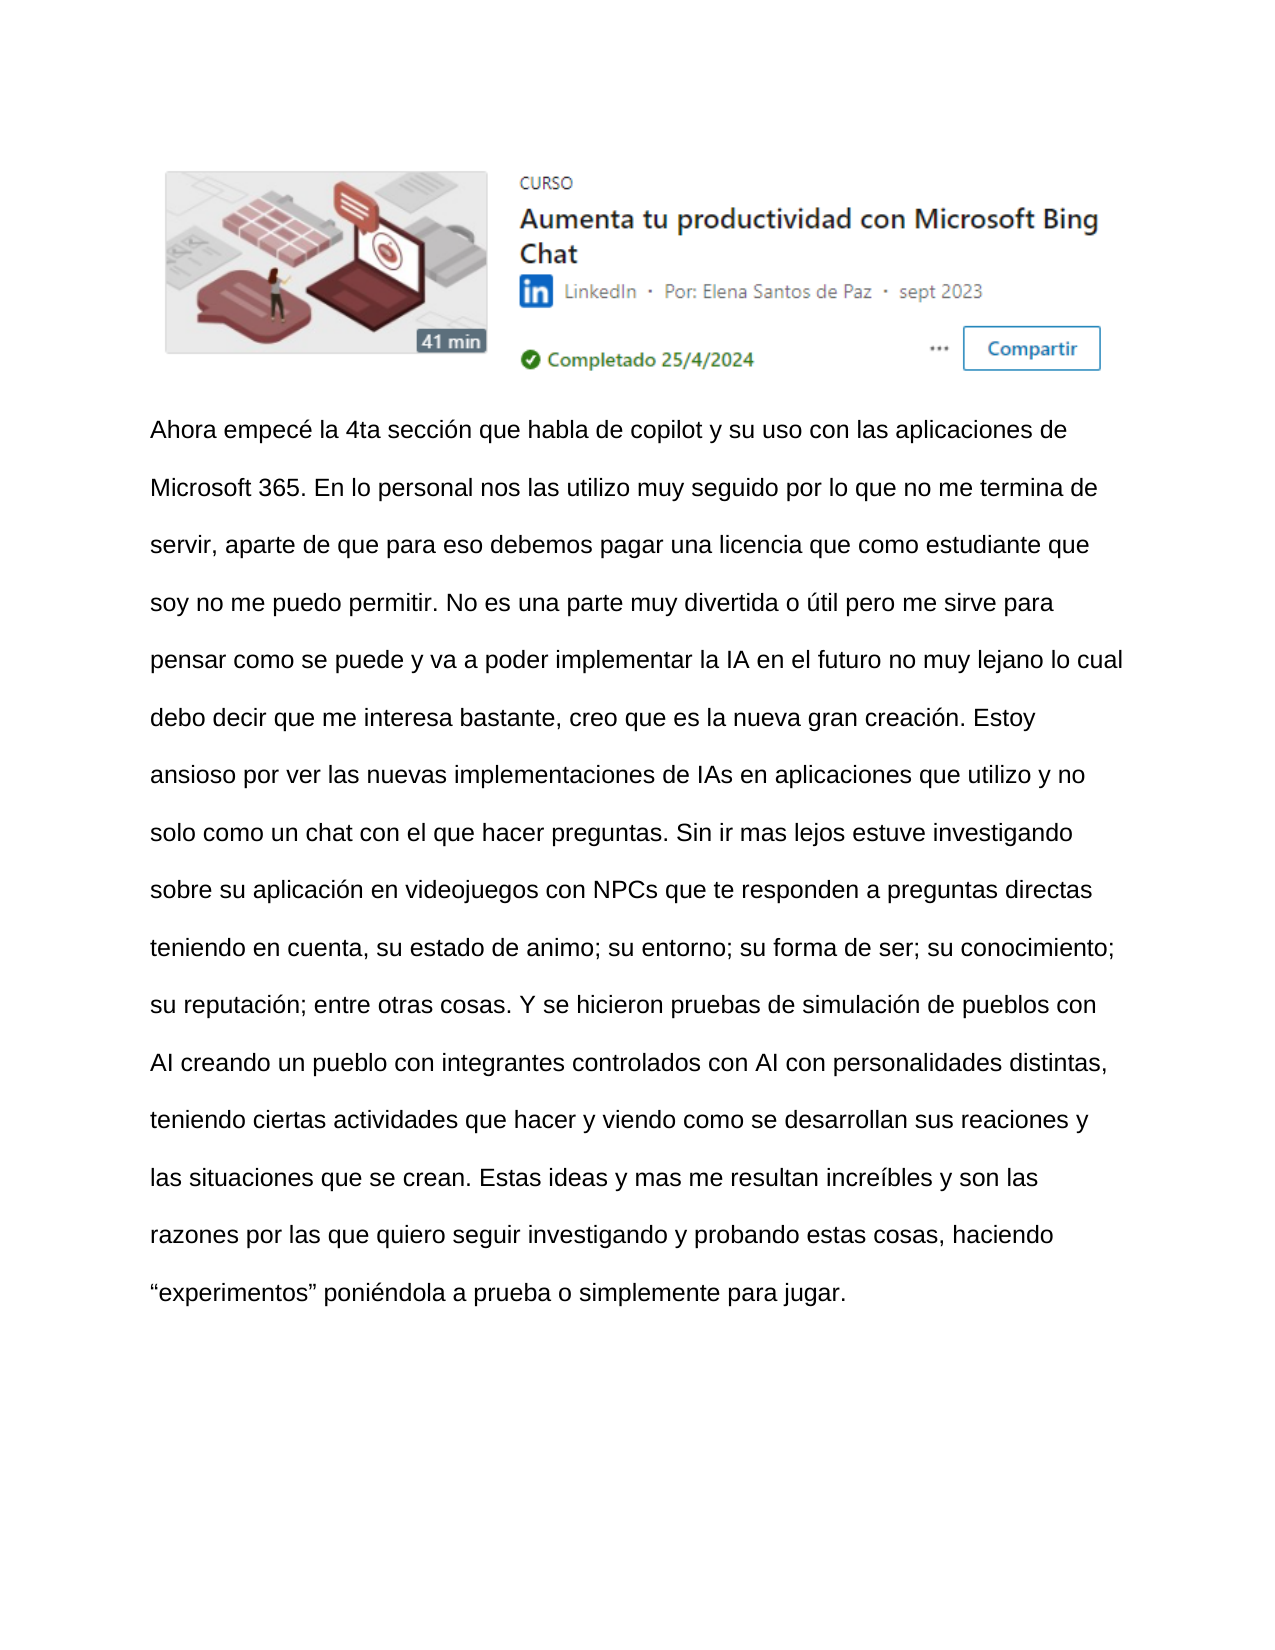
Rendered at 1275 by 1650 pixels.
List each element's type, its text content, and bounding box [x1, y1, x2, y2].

text Ahora empecé la 4ta sección que habla de copilot y su uso con las aplicaciones de Microsoft 365. En lo personal nos las utilizo muy seguido por lo que no me termina de servir, aparte de que para eso debemos pagar una licencia que como estudiante que soy no me puedo permitir. No es una parte muy divertida o útil pero me sirve para pensar como se puede y va a poder implementar la IA en el futuro no muy lejano lo cual debo decir que me interesa bastante, creo que es la nueva gran creación. Estoy ansioso por ver las nuevas implementaciones de IAs en aplicaciones que utilizo y no solo como un chat con el que hacer preguntas. Sin ir mas lejos estuve investigando sobre su aplicación en videojuegos con NPCs que te responden a preguntas directas teniendo en cuenta, su estado de animo; su entorno; su forma de ser; su conocimiento; su reputación; entre otras cosas. Y se hicieron pruebas de simulación de pueblos con AI creando un pueblo con integrantes controlados con AI con personalidades distintas, teniendo ciertas actividades que hacer y viendo como se desarrollan sus reaciones y las situaciones que se crean. Estas ideas y mas me resultan increíbles y son las razones por las que quiero seguir investigando y probando estas cosas, haciendo “experimentos” poniéndola a prueba o simplemente para jugar. [150, 415, 1125, 1307]
picture [150, 150, 1125, 389]
